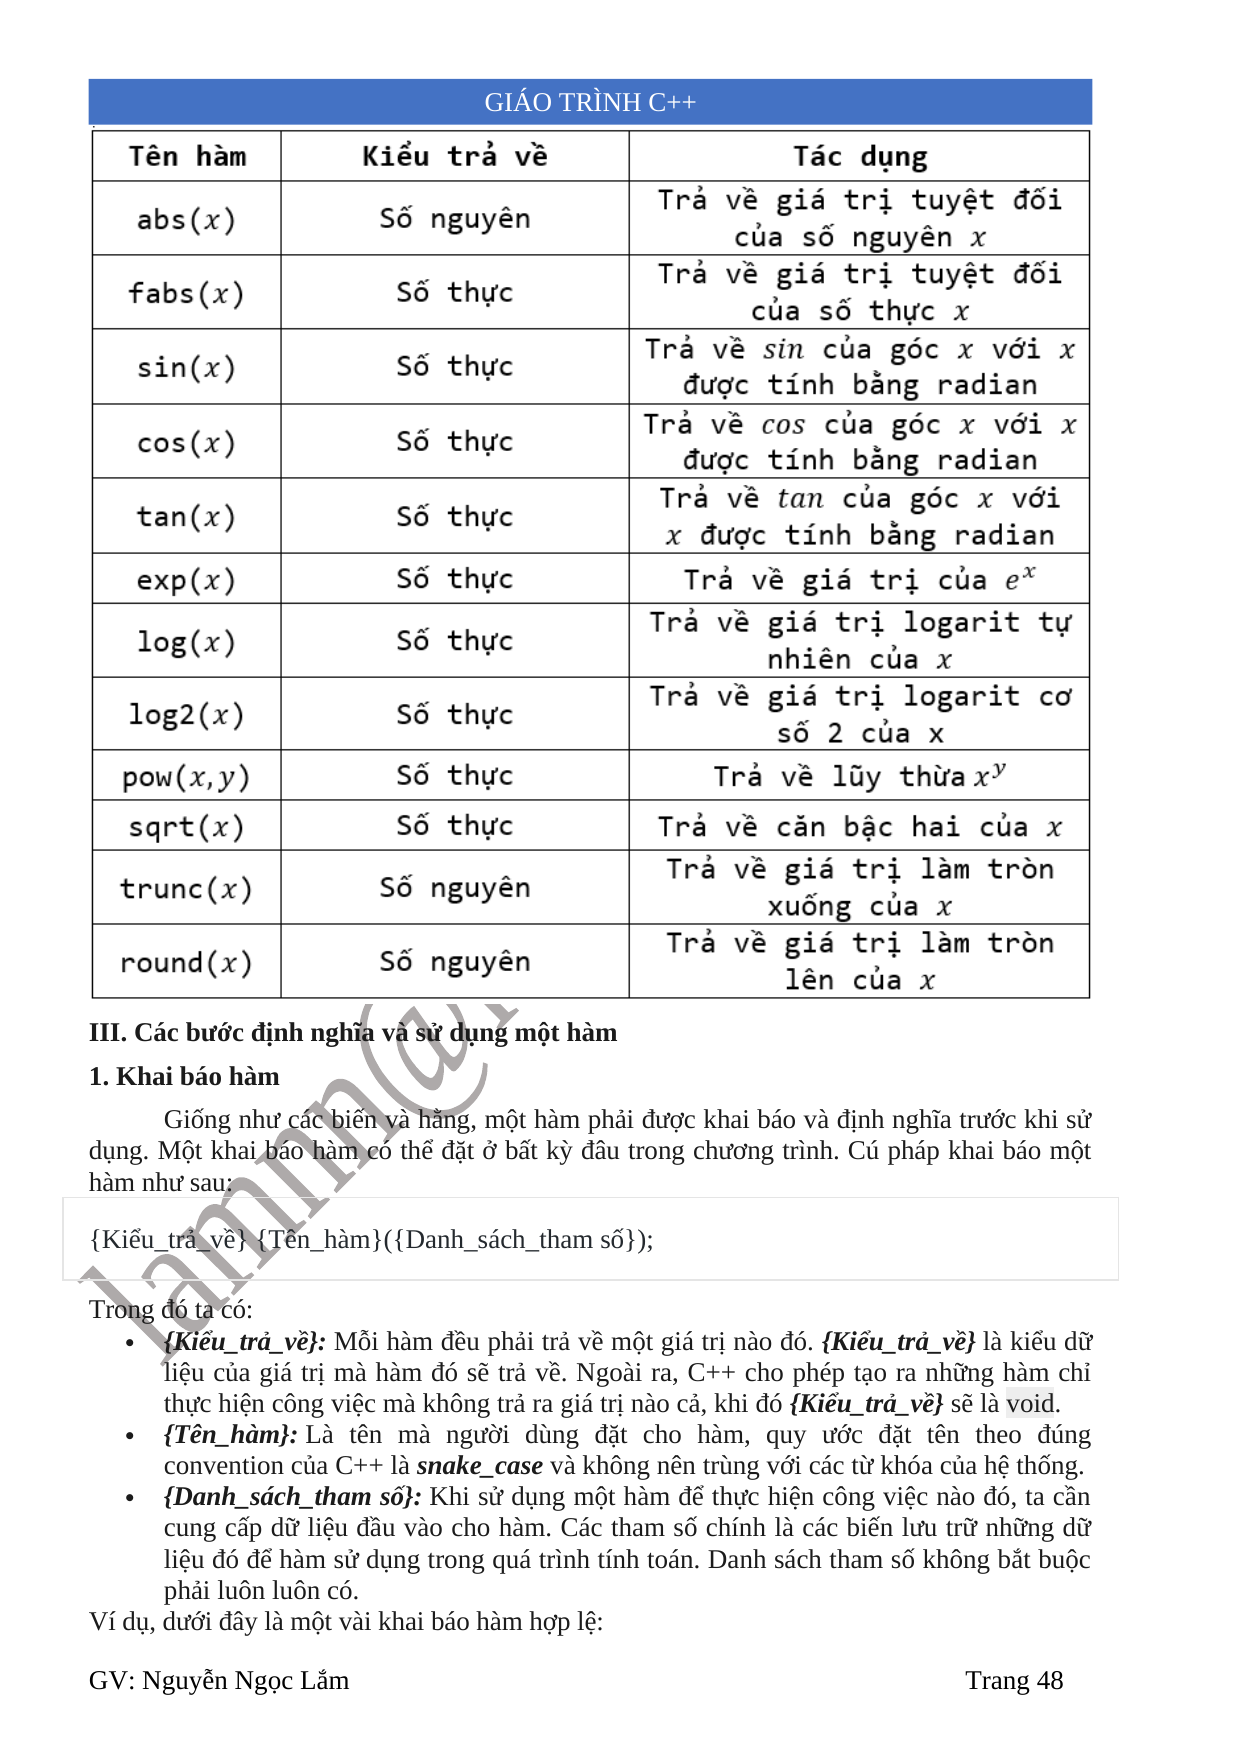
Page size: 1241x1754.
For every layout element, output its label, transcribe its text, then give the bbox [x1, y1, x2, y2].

text Giống như các biến và hằng, một hàm phải được khai báo và định nghĩa trước khi sử dụng. Một khai báo hàm có thể đặt ở bất kỳ đâu trong chương trình. Cú pháp khai báo một hàm như sau: [89, 1103, 1092, 1197]
text 1. Khai báo hàm [89, 1060, 1092, 1091]
text Trong đó ta có: [89, 1293, 1092, 1325]
text Ví dụ, dưới đây là một vài khai báo hàm hợp lệ: [89, 1605, 1092, 1636]
list {Kiểu_trả_về}: Mỗi hàm đều phải trả về một giá trị nào đó. {Kiểu_trả_về} là kiểu dữ liệu của giá trị mà hàm đó sẽ trả về. Ngoài ra, C++ cho phép tạo ra những hàm chỉ thực hiện công việc mà không trả ra giá trị nào cả, khi đó {Kiểu_trả_về} sẽ là void. [126, 1325, 1092, 1418]
picture [88, 126, 1093, 1004]
list {Danh_sách_tham số}: Khi sử dụng một hàm để thực hiện công việc nào đó, ta cần cung cấp dữ liệu đầu vào cho hàm. Các tham số chính là các biến lưu trữ những dữ liệu đó để hàm sử dụng trong quá trình tính toán. Danh sách tham số không bắt buộc phải luôn luôn có. [126, 1480, 1092, 1605]
text III. Các bước định nghĩa và sử dụng một hàm [89, 1016, 1092, 1047]
list {Tên_hàm}: Là tên mà người dùng đặt cho hàm, quy ước đặt tên theo đúng convention của C++ là snake_case và không nên trùng với các từ khóa của hệ thống. [126, 1418, 1092, 1480]
text {Kiểu_trả_về} {Tên_hàm}({Danh_sách_tham số}); [64, 1198, 1118, 1279]
